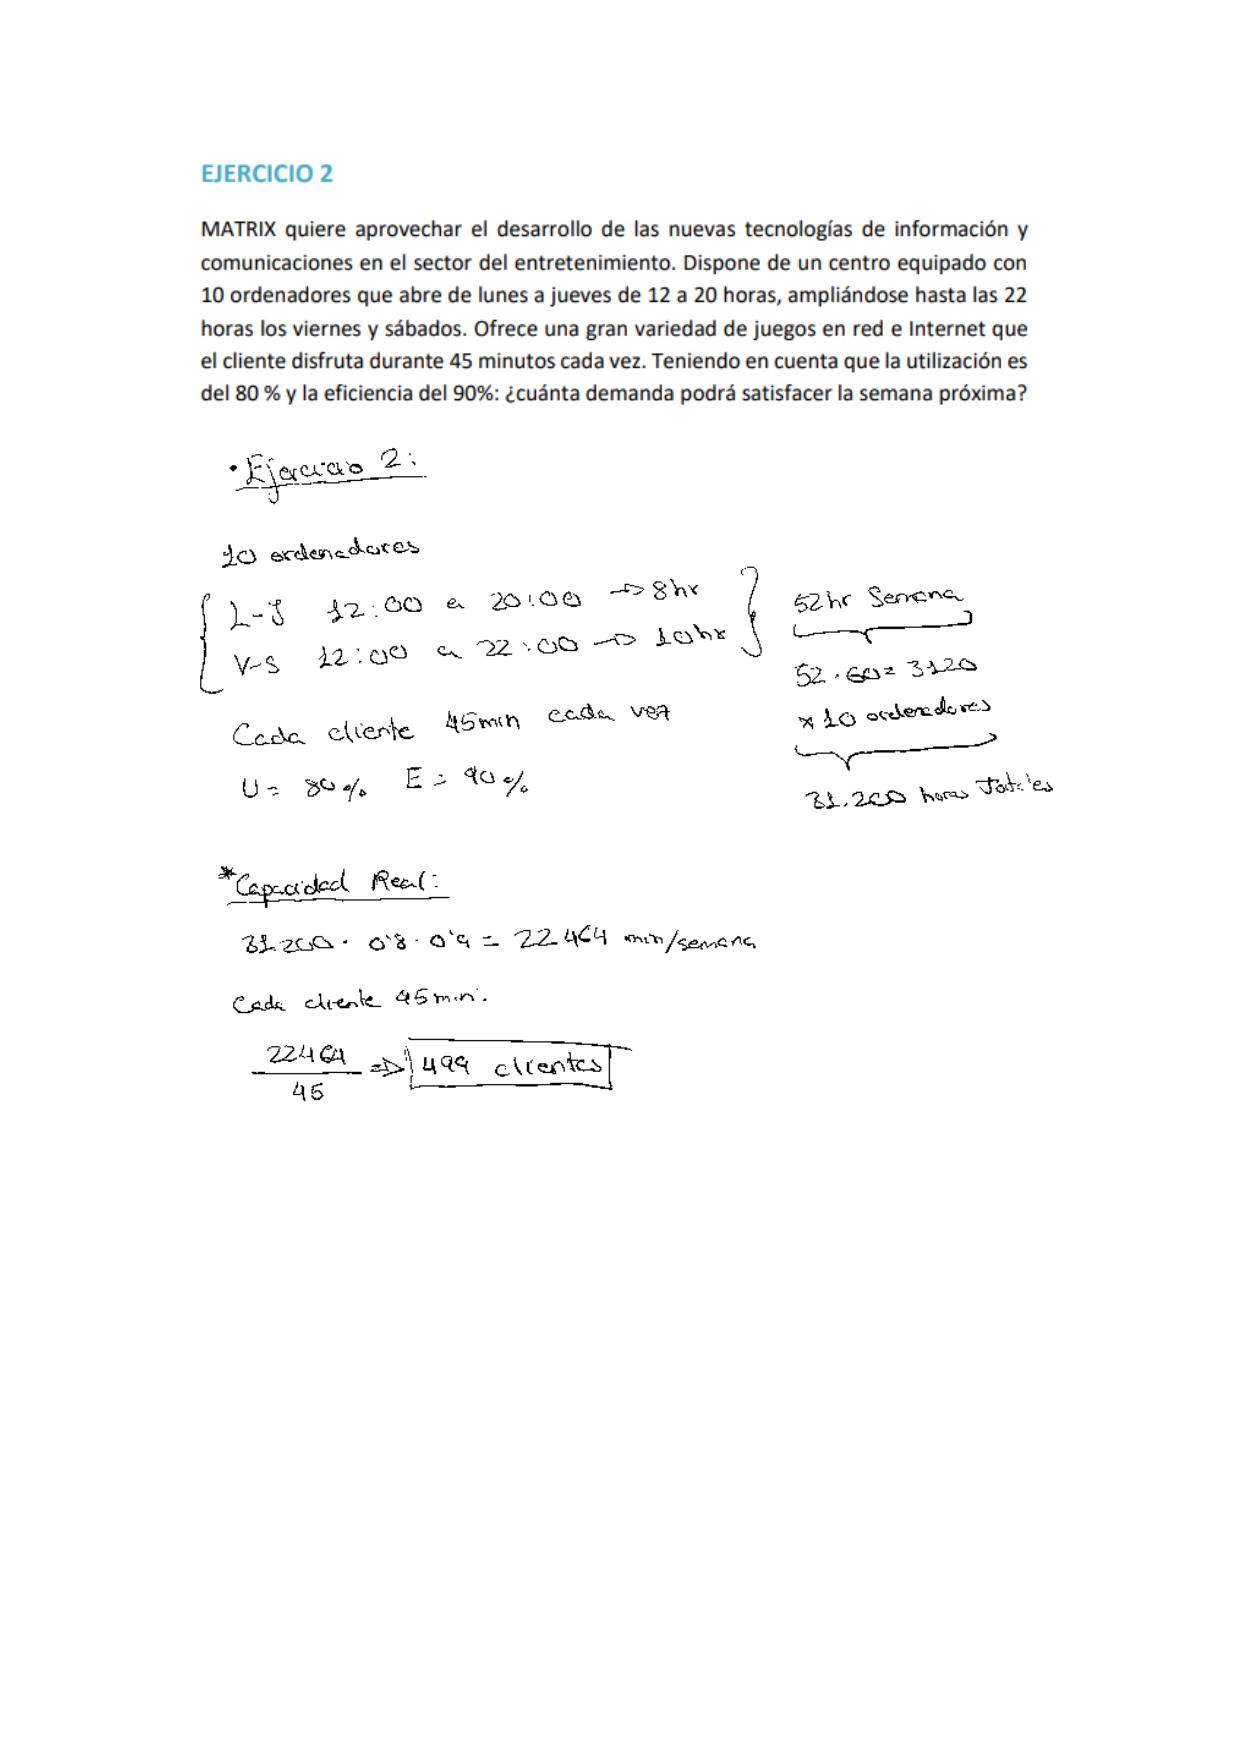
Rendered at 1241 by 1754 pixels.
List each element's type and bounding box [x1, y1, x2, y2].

picture [177, 147, 1063, 424]
picture [177, 442, 1063, 1149]
